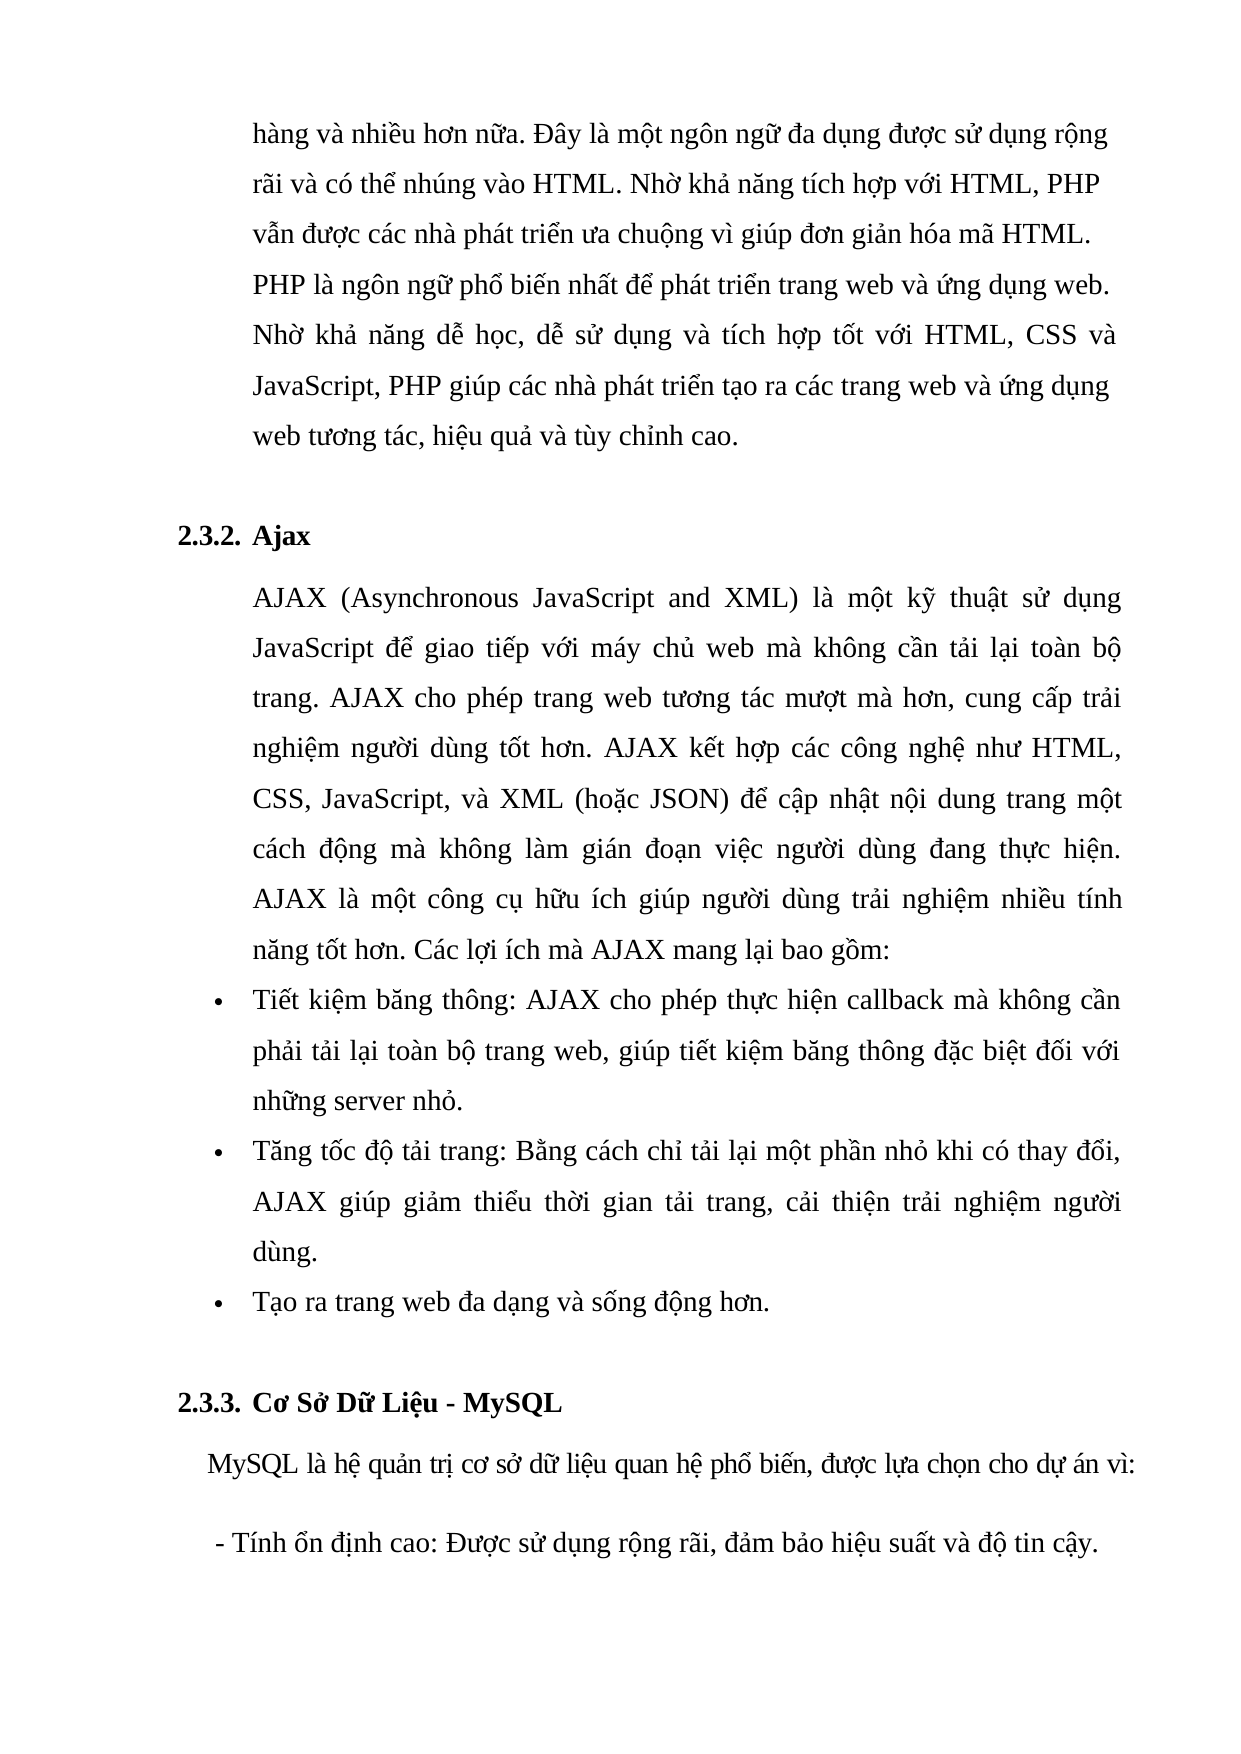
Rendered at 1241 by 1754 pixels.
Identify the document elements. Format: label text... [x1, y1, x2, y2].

subtitle Ajax [177, 518, 1180, 552]
text hàng và nhiều hơn nữa. Đây là một ngôn ngữ đa dụng được sử dụng rộng rãi và có thể nhúng vào HTML. Nhờ khả năng tích hợp với HTML, PHP vẫn được các nhà phát triển ưa chuộng vì giúp đơn giản hóa mã HTML. PHP là ngôn ngữ phổ biến nhất để phát triển trang web và ứng dụng web. Nhờ khả năng dễ học, dễ sử dụng và tích hợp tốt với HTML, CSS và JavaScript, PHP giúp các nhà phát triển tạo ra các trang web và ứng dụng web tương tác, hiệu quả và tùy chỉnh cao. [252, 116, 1127, 451]
text AJAX (Asynchronous JavaScript and XML) là một kỹ thuật sử dụng JavaScript để giao tiếp với máy chủ web mà không cần tải lại toàn bộ trang. AJAX cho phép trang web tương tác mượt mà hơn, cung cấp trải nghiệm người dùng tốt hơn. AJAX kết hợp các công nghệ như HTML, CSS, JavaScript, và XML (hoặc JSON) để cập nhật nội dung trang một cách động mà không làm gián đoạn việc người dùng đang thực hiện. AJAX là một công cụ hữu ích giúp người dùng trải nghiệm nhiều tính năng tốt hơn. Các lợi ích mà AJAX mang lại bao gồm: [252, 580, 1123, 965]
text MySQL là hệ quản trị cơ sở dữ liệu quan hệ phổ biến, được lựa chọn cho dự án vì: [207, 1446, 1180, 1479]
subtitle Cơ Sở Dữ Liệu - MySQL [177, 1385, 1180, 1418]
list Tính ổn định cao: Được sử dụng rộng rãi, đảm bảo hiệu suất và độ tin cậy. [215, 1526, 1180, 1559]
list Tiết kiệm băng thông: AJAX cho phép thực hiện callback mà không cần phải tải lại toàn bộ trang web, giúp tiết kiệm băng thông đặc biệt đối với những server nhỏ. [215, 982, 1122, 1116]
list Tăng tốc độ tải trang: Bằng cách chỉ tải lại một phần nhỏ khi có thay đổi, AJAX giúp giảm thiểu thời gian tải trang, cải thiện trải nghiệm người dùng. [215, 1133, 1122, 1268]
list Tạo ra trang web đa dạng và sống động hơn. [215, 1285, 1180, 1318]
